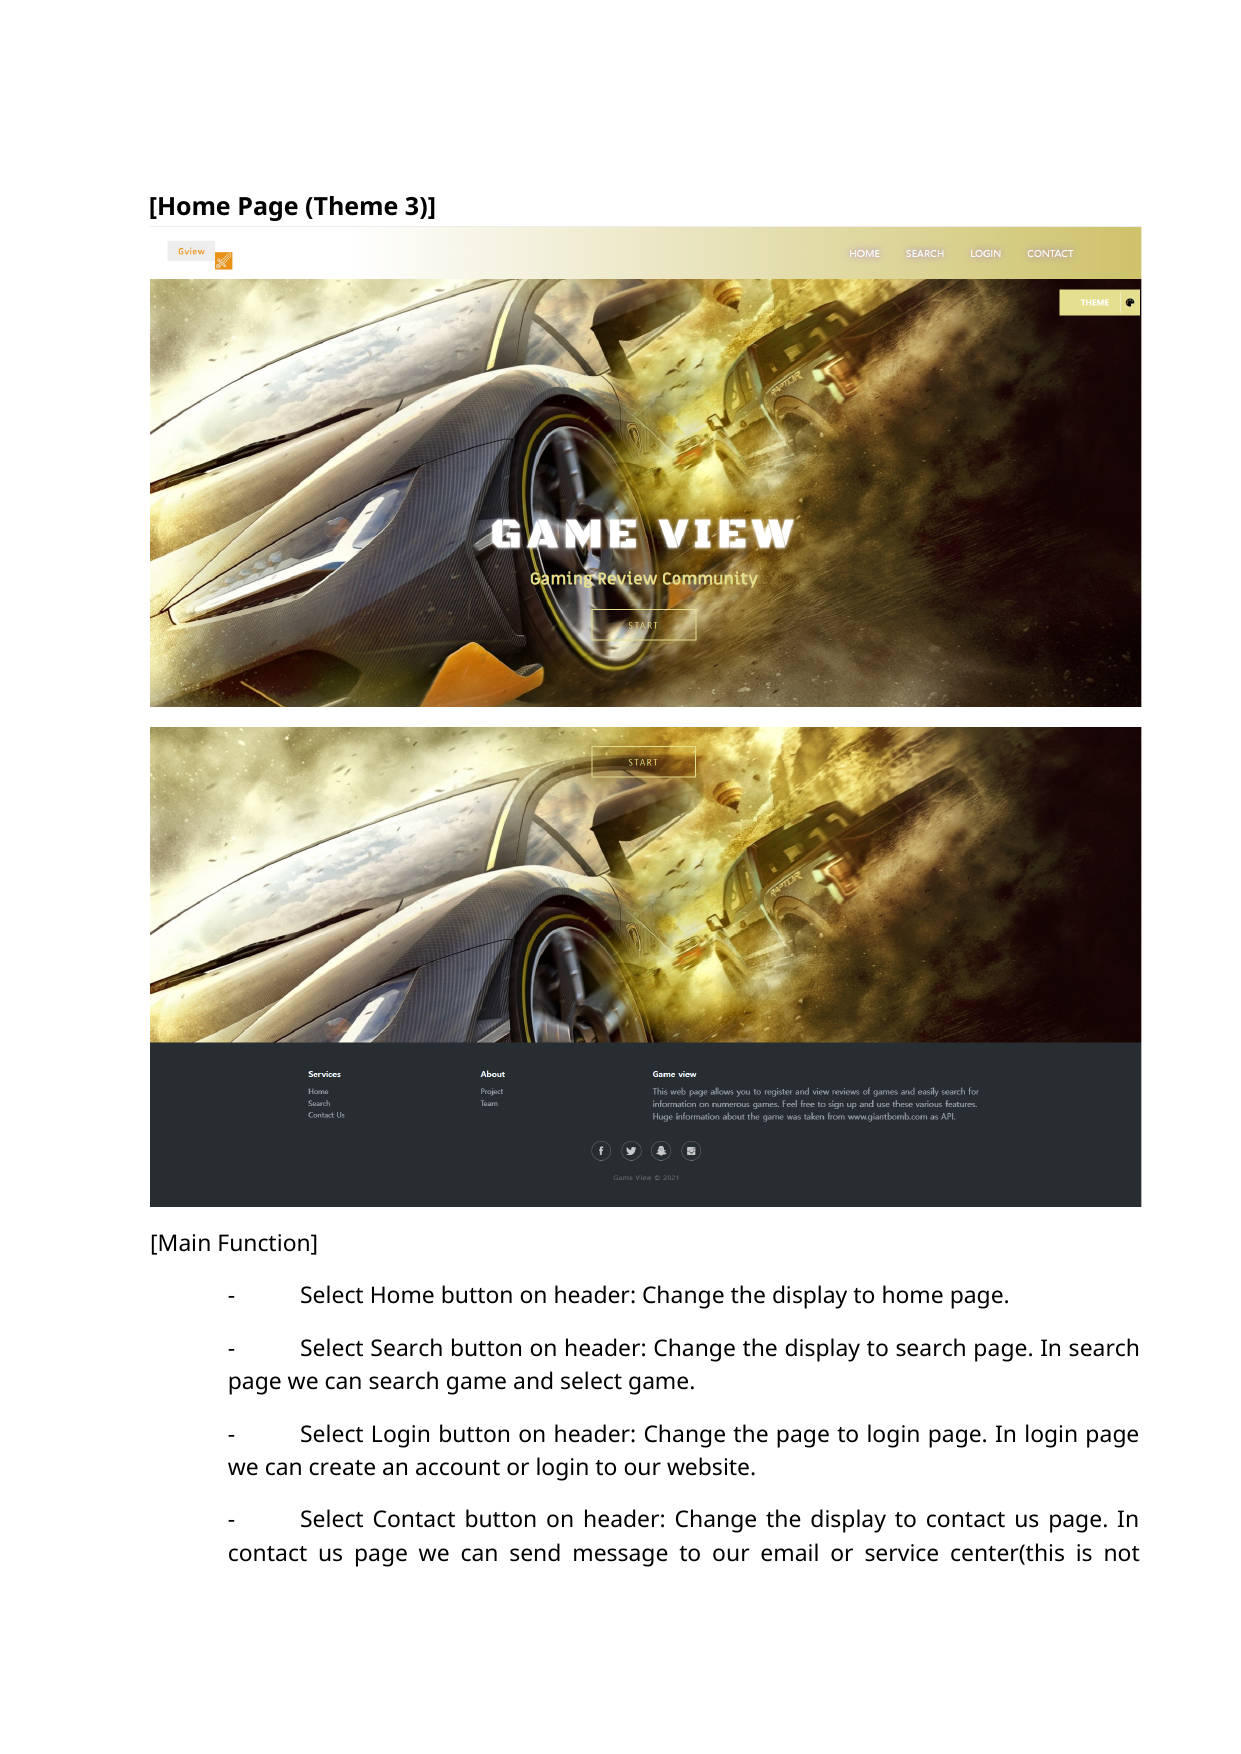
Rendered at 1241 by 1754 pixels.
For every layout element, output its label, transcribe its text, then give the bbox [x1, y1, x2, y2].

text [Main Function] [150, 1227, 1092, 1258]
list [228, 1503, 1141, 1568]
list Select Login button on header: Change the page to login page. In login page we can create an account or login to our website. [228, 1417, 1141, 1482]
picture [150, 727, 1142, 1207]
picture [150, 225, 1142, 707]
list Select Search button on header: Change the display to search page. In search page we can search game and select game. [228, 1332, 1141, 1396]
subtitle [Home Page (Theme 3)] [148, 188, 1141, 222]
list Select Home button on header: Change the display to home page. [228, 1279, 1141, 1311]
